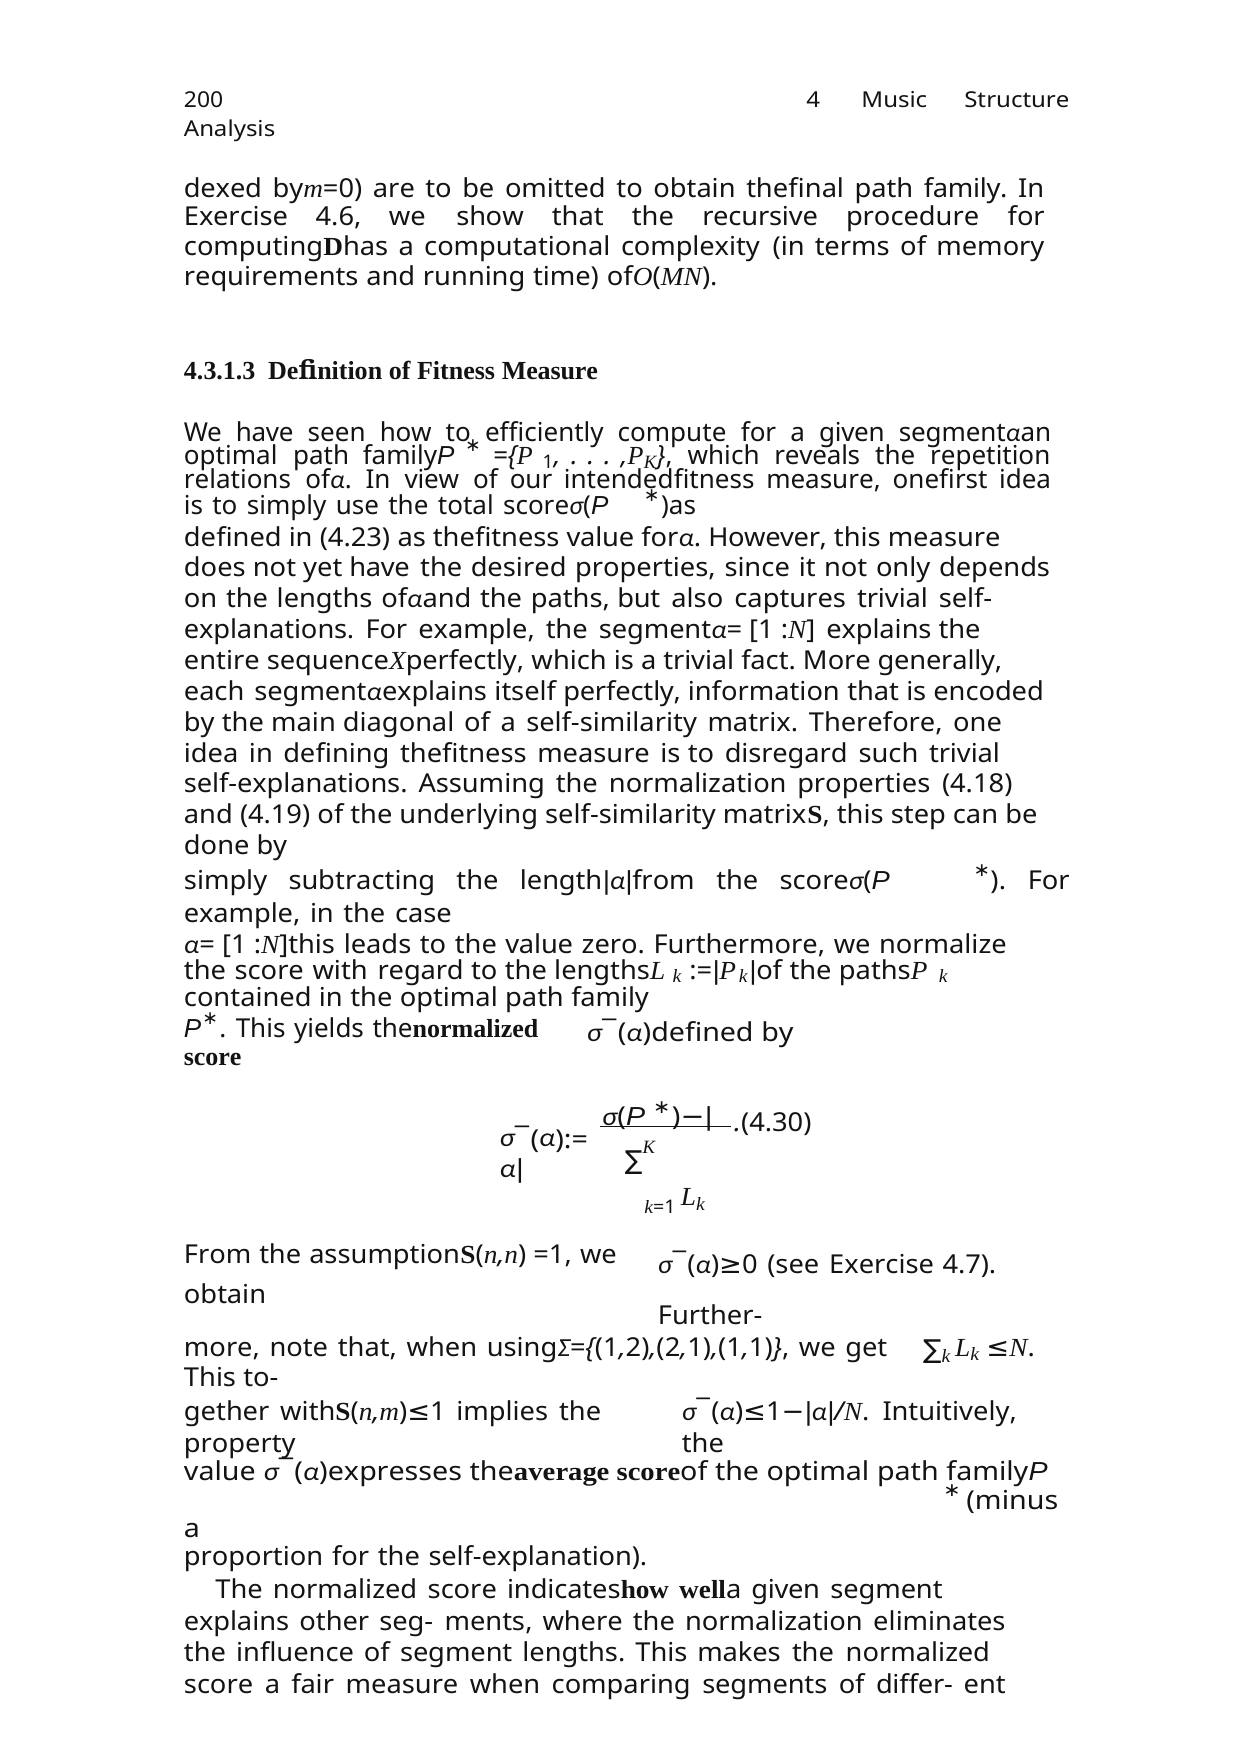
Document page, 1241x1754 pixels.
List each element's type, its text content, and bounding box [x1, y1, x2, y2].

text σ¯(α)deﬁned by [587, 1014, 1069, 1048]
text σ¯(α)≤1−|α|/N. Intuitively, the [682, 1395, 1069, 1458]
text P∗. This yields thenormalized score [184, 1014, 574, 1071]
text k=1 Lk [173, 1188, 704, 1220]
text deﬁned in (4.23) as theﬁtness value forα. However, this measure does not yet have the desired properties, since it not only depends on the lengths ofαand the paths, but also captures trivial self-explanations. For example, the segmentα= [1 :N] explains the entire sequenceXperfectly, which is a trivial fact. More generally, each segmentαexplains itself perfectly, information that is encoded by the main diagonal of a self-similarity matrix. Therefore, one idea in deﬁning theﬁtness measure is to disregard such trivial self-explanations. Assuming the normalization properties (4.18) and (4.19) of the underlying self-similarity matrixS, this step can be done by [184, 522, 1057, 862]
text .(4.30) [734, 1104, 1069, 1139]
text value σ¯(α)expresses theaverage scoreof the optimal path familyP ∗ (minus a [184, 1458, 1069, 1543]
text 200 4 Music Structure Analysis [184, 84, 1069, 143]
text proportion for the self-explanation). [184, 1543, 1069, 1571]
text We have seen how to efﬁciently compute for a given segmentαan optimal path familyP ∗ ={P 1, . . . ,PK}, which reveals the repetition relations ofα. In view of our intendedﬁtness measure, oneﬁrst idea is to simply use the total scoreσ(P ∗)as [184, 424, 1051, 522]
text dexed bym=0) are to be omitted to obtain theﬁnal path family. In Exercise 4.6, we show that the recursive procedure for computingDhas a computational complexity (in terms of memory requirements and running time) ofO(MN). [184, 173, 1044, 293]
text σ¯(α)≥0 (see Exercise 4.7). Further- [658, 1233, 1069, 1334]
text σ¯(α):= σ(P ∗)−|α| [499, 1084, 721, 1188]
text more, note that, when usingΣ={(1,2),(2,1),(1,1)}, we get ∑k Lk ≤N. This to- [184, 1334, 1069, 1395]
text gether withS(n,m)≤1 implies the property [184, 1395, 643, 1458]
text α= [1 :N]this leads to the value zero. Furthermore, we normalize the score with regard to the lengthsL k :=|Pk|of the pathsP k contained in the optimal path family [184, 931, 1057, 1014]
subtitle 4.3.1.3 Deﬁnition of Fitness Measure [184, 352, 1069, 387]
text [184, 1574, 1057, 1699]
text simply subtracting the length|α|from the scoreσ(P ∗). For example, in the case [184, 862, 1069, 929]
text From the assumptionS(n,n) =1, we obtain [184, 1232, 633, 1312]
